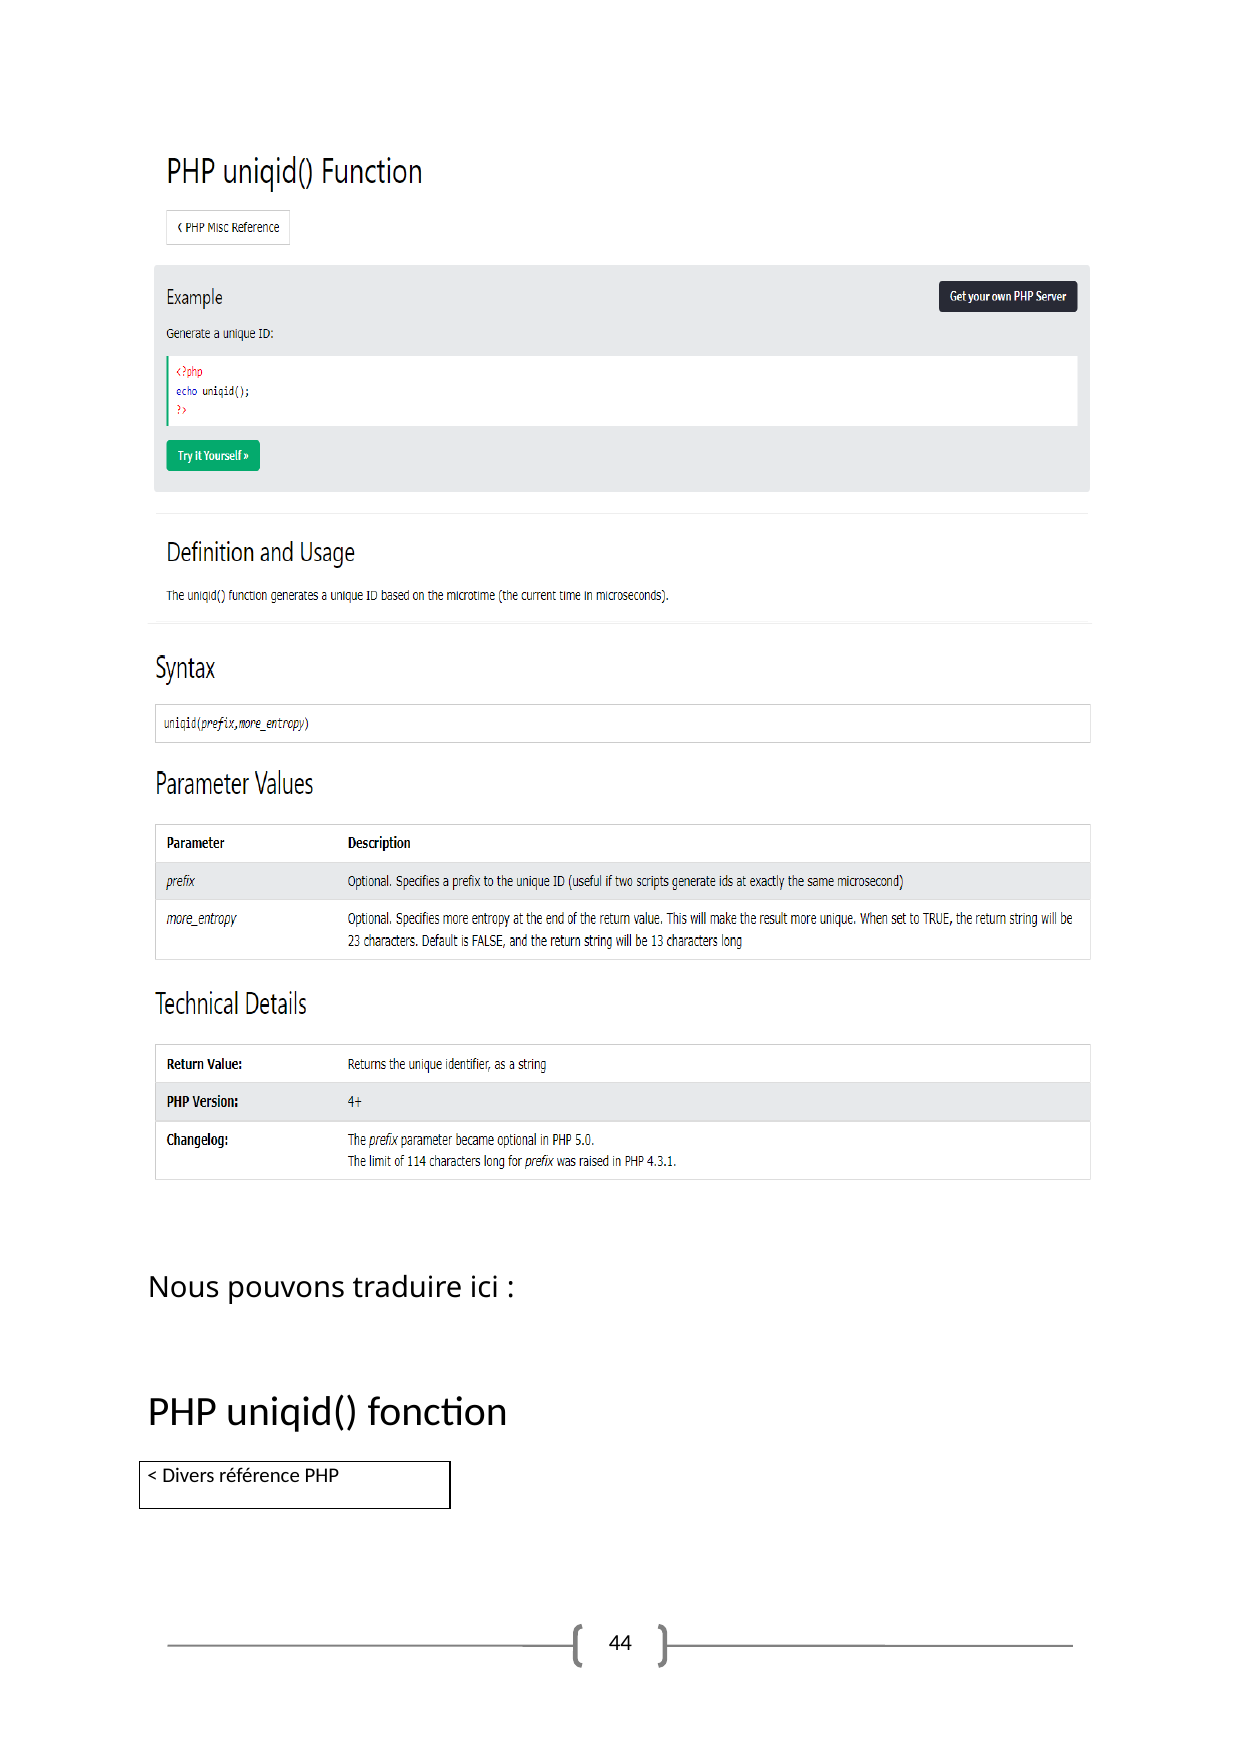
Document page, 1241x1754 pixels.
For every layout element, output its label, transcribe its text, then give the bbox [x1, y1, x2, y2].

text PHP uniqid() fonction [148, 1385, 1093, 1436]
picture [147, 623, 1093, 1188]
text Nous pouvons traduire ici : [148, 1266, 1093, 1306]
table_header < Divers référence PHP [140, 1462, 449, 1508]
picture [147, 147, 1092, 622]
